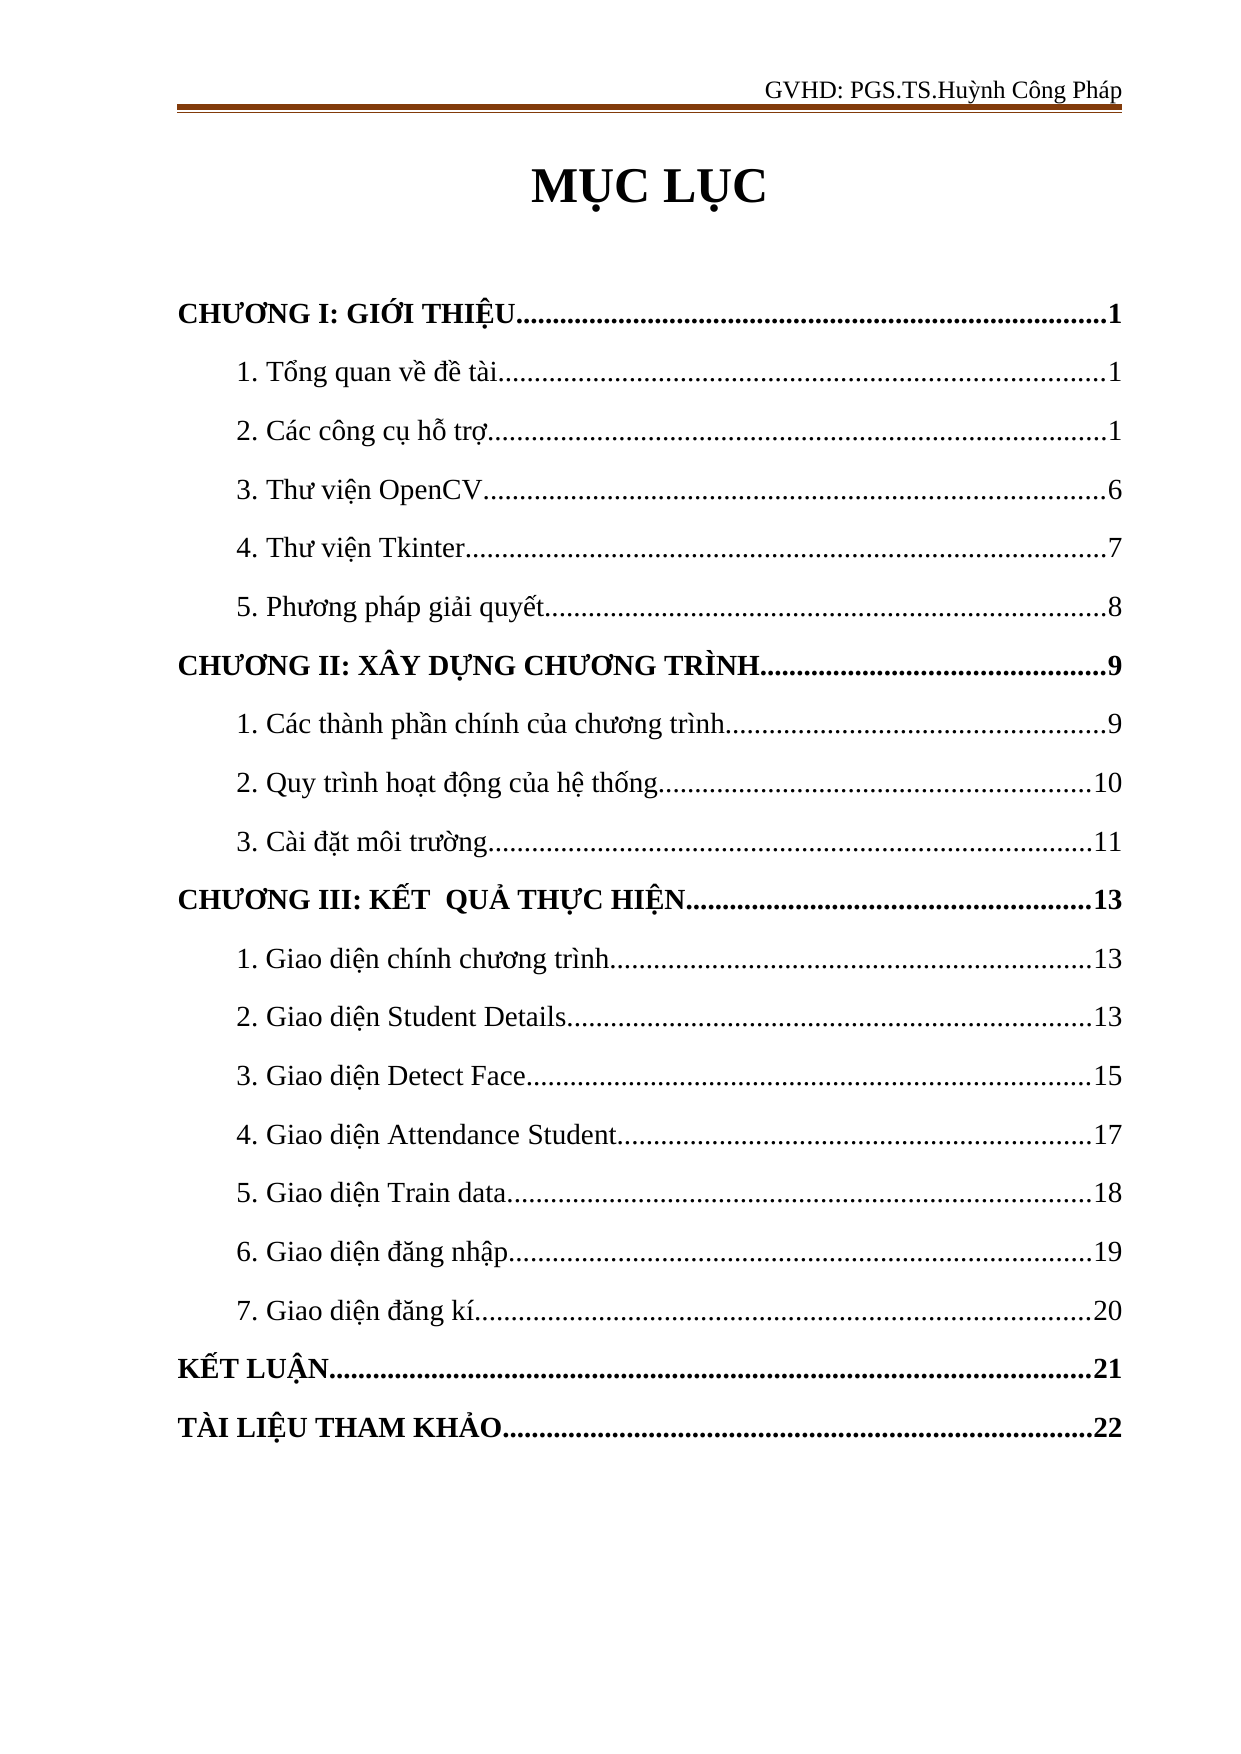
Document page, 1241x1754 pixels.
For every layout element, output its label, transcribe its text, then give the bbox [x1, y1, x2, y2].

text MỤC LỤC [177, 156, 1122, 213]
